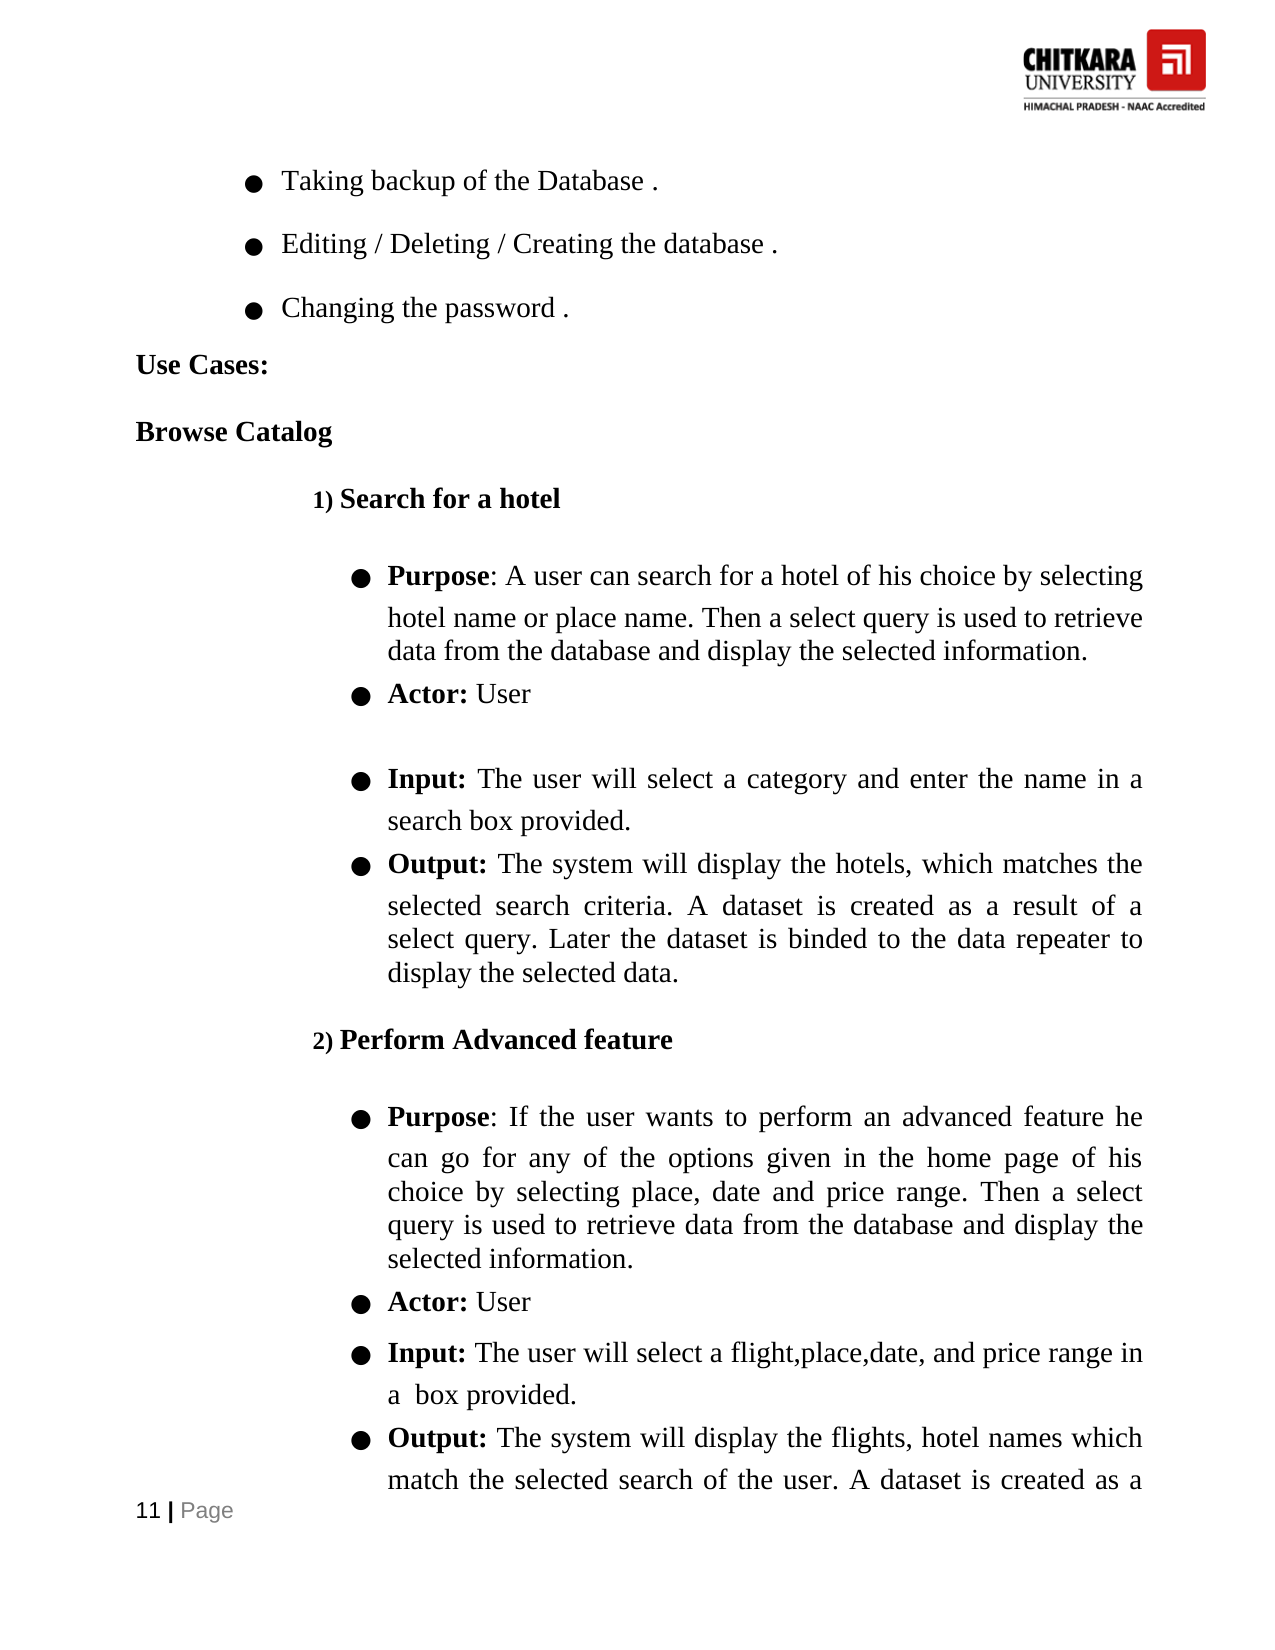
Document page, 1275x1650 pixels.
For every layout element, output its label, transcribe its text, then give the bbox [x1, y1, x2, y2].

text Browse Catalog [135, 414, 1144, 448]
list Actor: User [350, 1274, 1144, 1326]
list Perform Advanced feature [312, 1022, 1144, 1056]
picture [1023, 29, 1206, 113]
list Taking backup of the Database . [244, 156, 1144, 203]
list Search for a hotel [312, 482, 1144, 515]
list Editing / Deleting / Creating the database . [244, 220, 1144, 267]
list Changing the password . [244, 284, 1144, 331]
list Purpose: A user can search for a hotel of his choice by selecting hotel name or place name. Then a select query is used to retrieve data from the database and display the selected information. [350, 549, 1144, 667]
list Output: The system will display the hotels, which matches the selected search criteria. A dataset is created as a result of a select query. Later the dataset is binded to the data repeater to display the selected data. [350, 837, 1144, 988]
text Use Cases: [135, 347, 1144, 381]
list Purpose: If the user wants to perform an advanced feature he can go for any of the options given in the home page of his choice by selecting place, date and price range. Then a select query is used to retrieve data from the database and display the selected information. [350, 1089, 1144, 1274]
list Input: The user will select a flight,place,date, and price range in a box provided. [350, 1326, 1144, 1411]
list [350, 1411, 1144, 1495]
list Input: The user will select a category and enter the name in a search box provided. [350, 752, 1144, 837]
list Actor: User [350, 667, 1144, 718]
